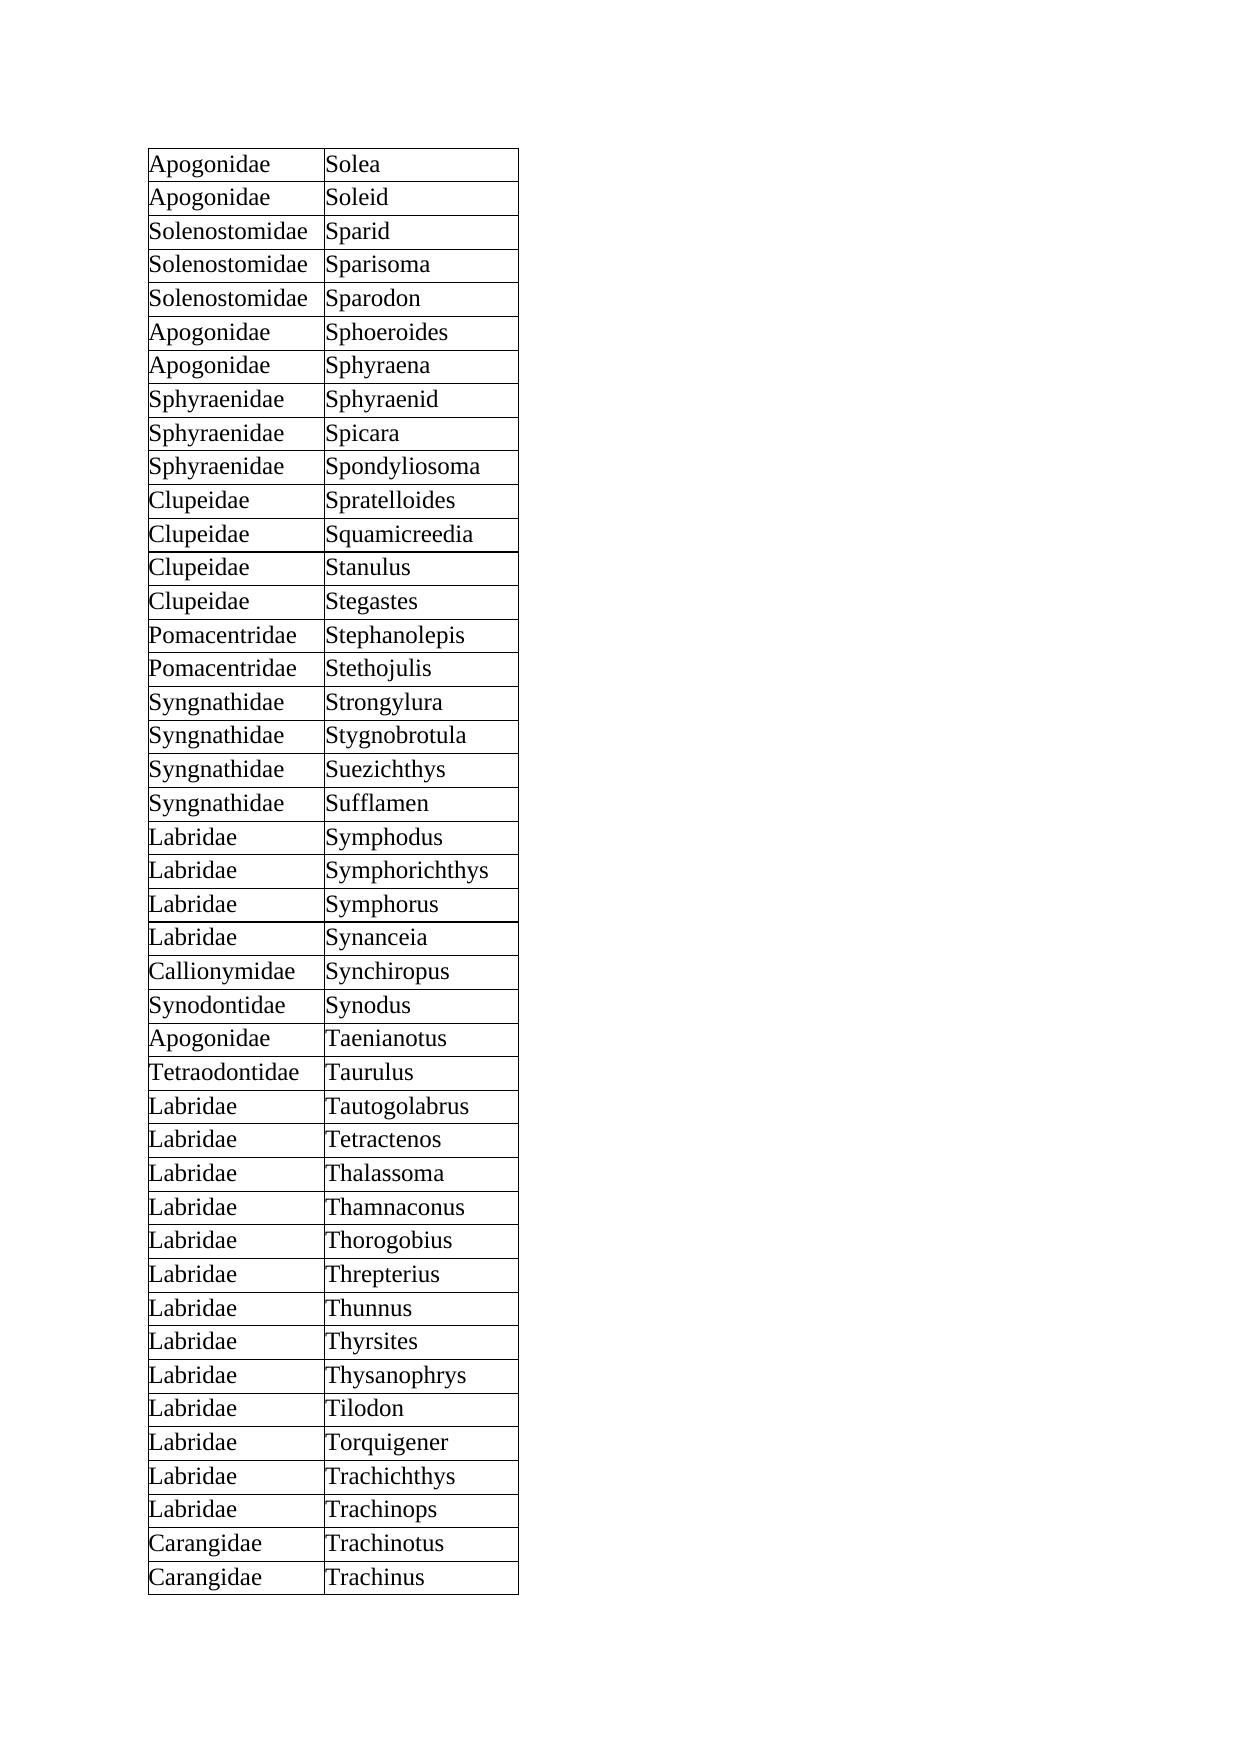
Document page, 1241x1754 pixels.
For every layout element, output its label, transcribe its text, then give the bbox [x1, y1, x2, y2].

table_cell Sparid [325, 216, 518, 248]
table_cell Labridae [149, 889, 324, 921]
table_cell Stephanolepis [325, 620, 518, 652]
table_cell Apogonidae [149, 149, 324, 181]
table_cell Labridae [149, 1394, 324, 1426]
table_cell Callionymidae [149, 956, 324, 989]
table_cell Labridae [149, 923, 324, 955]
table_cell Symphorichthys [325, 855, 518, 888]
table_cell Syngnathidae [149, 788, 324, 821]
table_cell Solea [325, 149, 518, 181]
table_cell Trachinops [325, 1495, 518, 1527]
table_cell Synanceia [325, 923, 518, 955]
table_cell Sparodon [325, 283, 518, 316]
table_cell Labridae [149, 1360, 324, 1392]
table_cell Strongylura [325, 687, 518, 719]
table_cell Labridae [149, 1293, 324, 1325]
table_cell Labridae [149, 855, 324, 888]
table_cell Carangidae [149, 1562, 324, 1594]
table_cell Labridae [149, 822, 324, 854]
table_cell Thysanophrys [325, 1360, 518, 1392]
table_cell Pomacentridae [149, 620, 324, 652]
table_cell Tetractenos [325, 1124, 518, 1157]
table_cell Thorogobius [325, 1225, 518, 1258]
table_cell Spondyliosoma [325, 451, 518, 484]
table_cell Carangidae [149, 1528, 324, 1561]
table_cell Thunnus [325, 1293, 518, 1325]
table_cell Labridae [149, 1091, 324, 1123]
table_cell Stegastes [325, 586, 518, 619]
table_cell Clupeidae [149, 586, 324, 619]
table_cell Sufflamen [325, 788, 518, 821]
table_cell Thalassoma [325, 1158, 518, 1191]
table_cell Tautogolabrus [325, 1091, 518, 1123]
table_cell Apogonidae [149, 317, 324, 349]
table_cell Labridae [149, 1225, 324, 1258]
table_cell Apogonidae [149, 182, 324, 215]
table_cell Labridae [149, 1326, 324, 1359]
table_cell Squamicreedia [325, 519, 518, 551]
table_cell Clupeidae [149, 485, 324, 518]
table_cell Apogonidae [149, 351, 324, 383]
table_cell Stanulus [325, 553, 518, 585]
table_cell Pomacentridae [149, 653, 324, 686]
table_cell Spicara [325, 418, 518, 450]
table_cell Suezichthys [325, 754, 518, 787]
table_cell Sphyraenidae [149, 418, 324, 450]
table_cell Labridae [149, 1427, 324, 1460]
table_cell Thamnaconus [325, 1192, 518, 1224]
table_cell Symphodus [325, 822, 518, 854]
table_cell Trachinus [325, 1562, 518, 1594]
table_cell Solenostomidae [149, 216, 324, 248]
table_cell Trachinotus [325, 1528, 518, 1561]
table_cell Synodontidae [149, 990, 324, 1022]
table_cell Stygnobrotula [325, 721, 518, 753]
table_cell Apogonidae [149, 1024, 324, 1056]
table_cell Spratelloides [325, 485, 518, 518]
table_cell Synodus [325, 990, 518, 1022]
table_cell Clupeidae [149, 519, 324, 551]
table_cell Labridae [149, 1158, 324, 1191]
table_cell Sphyraena [325, 351, 518, 383]
table_cell Syngnathidae [149, 754, 324, 787]
table_cell Sphyraenidae [149, 384, 324, 417]
table_cell Solenostomidae [149, 250, 324, 282]
table_cell Torquigener [325, 1427, 518, 1460]
table_cell Threpterius [325, 1259, 518, 1292]
table_cell Symphorus [325, 889, 518, 921]
table_cell Tetraodontidae [149, 1057, 324, 1090]
table_cell Sphyraenidae [149, 451, 324, 484]
table_cell Labridae [149, 1259, 324, 1292]
table_cell Taenianotus [325, 1024, 518, 1056]
table_cell Labridae [149, 1192, 324, 1224]
table_cell Sphoeroides [325, 317, 518, 349]
table_cell Thyrsites [325, 1326, 518, 1359]
table_cell Sparisoma [325, 250, 518, 282]
table_cell Labridae [149, 1124, 324, 1157]
table_cell Taurulus [325, 1057, 518, 1090]
table_cell Labridae [149, 1495, 324, 1527]
table_cell Labridae [149, 1461, 324, 1493]
table_cell Soleid [325, 182, 518, 215]
table_cell Trachichthys [325, 1461, 518, 1493]
table_cell Syngnathidae [149, 687, 324, 719]
table_cell Clupeidae [149, 553, 324, 585]
table_cell Sphyraenid [325, 384, 518, 417]
table_cell Solenostomidae [149, 283, 324, 316]
table_cell Tilodon [325, 1394, 518, 1426]
table_cell Stethojulis [325, 653, 518, 686]
table_cell Syngnathidae [149, 721, 324, 753]
table_cell Synchiropus [325, 956, 518, 989]
